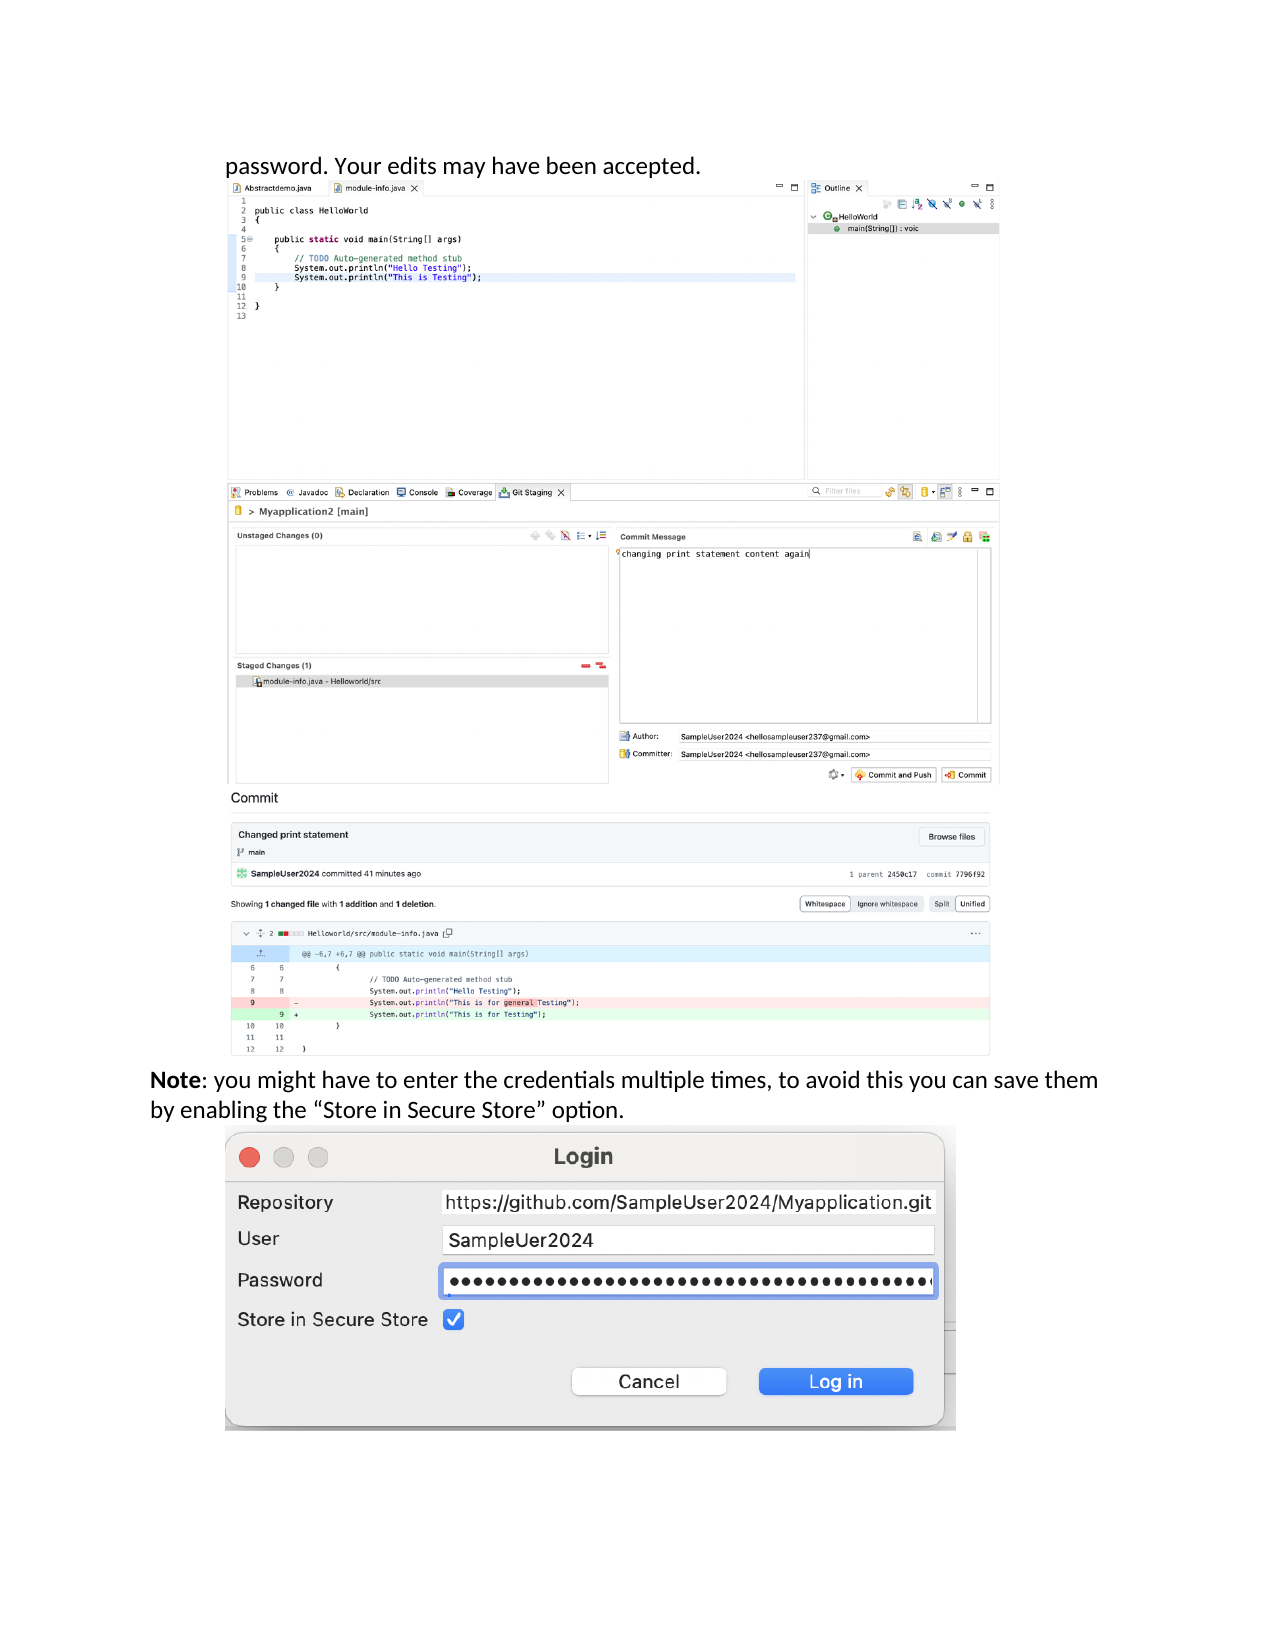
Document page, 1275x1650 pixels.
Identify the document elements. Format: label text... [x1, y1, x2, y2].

picture [225, 180, 1000, 1064]
text Note: you might have to enter the credentials multiple times, to avoid this you can save them by enabling the “Store in Secure Store” option. [150, 1064, 1125, 1125]
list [187, 150, 1125, 784]
picture [225, 1125, 956, 1431]
